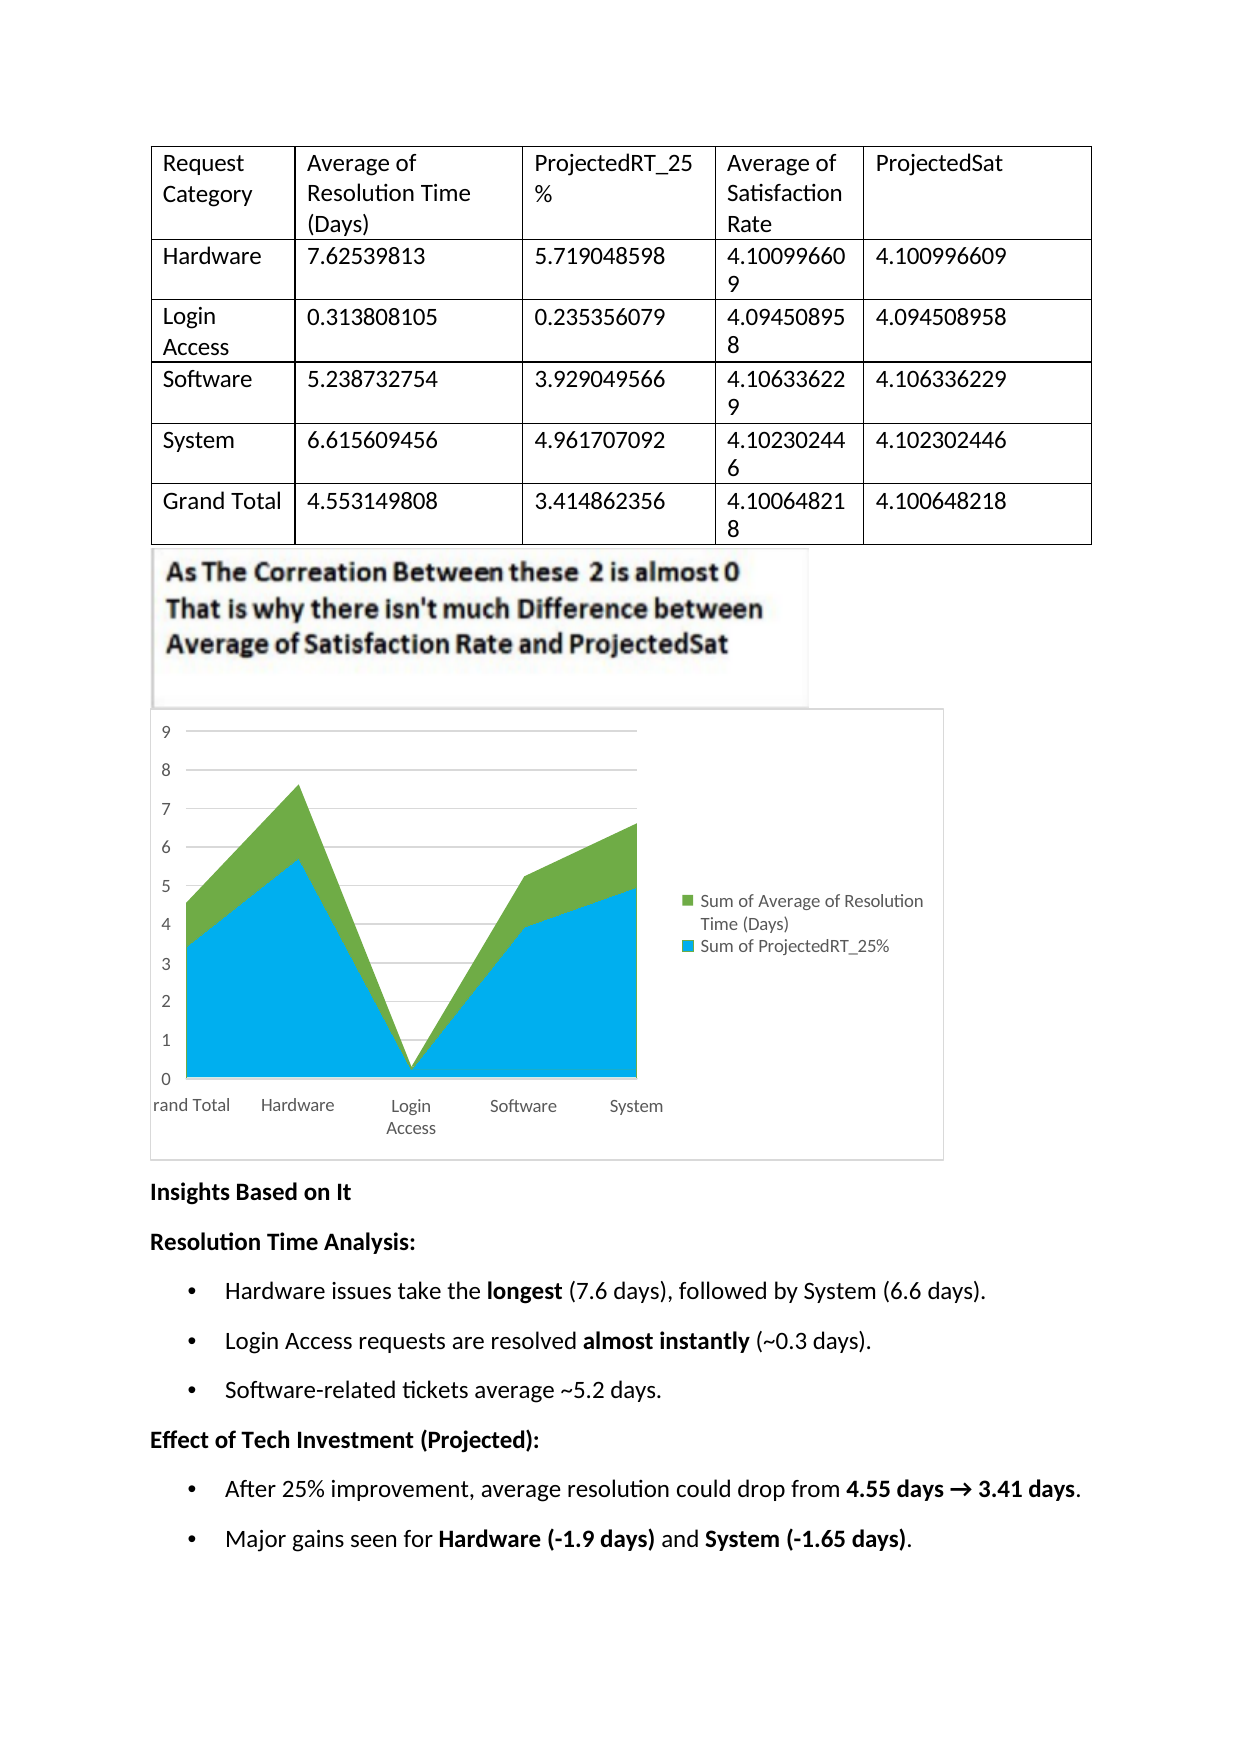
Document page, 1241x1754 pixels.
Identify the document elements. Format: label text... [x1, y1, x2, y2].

list Major gains seen for Hardware (-1.9 days) and System (-1.65 days). [187, 1523, 1240, 1554]
table_header ProjectedSat [864, 147, 1091, 238]
table_cell 4.102302446 [864, 424, 1091, 483]
list After 25% improvement, average resolution could drop from 4.55 days → 3.41 days. [187, 1474, 1240, 1504]
table_cell 4.10633622 9 [716, 363, 863, 422]
table_cell 4.106336229 [864, 363, 1091, 422]
subtitle Insights Based on It Resolution Time Analysis: [150, 1176, 460, 1256]
list Hardware issues take the longest (7.6 days), followed by System (6.6 days). [187, 1276, 1240, 1306]
table_cell Hardware [152, 240, 294, 299]
table_header Average of Satisfaction Rate [716, 147, 863, 238]
table_cell Login Access [152, 300, 294, 361]
table_header Request Category [152, 147, 294, 238]
table_cell 6.615609456 [296, 424, 522, 483]
table_header ProjectedRT_25 % [523, 147, 715, 238]
table_cell 4.100996609 [864, 240, 1091, 299]
table_cell 0.235356079 [523, 300, 715, 361]
table_cell 4.10230244 6 [716, 424, 863, 483]
table_cell Software [152, 363, 294, 422]
table_cell 4.961707092 [523, 424, 715, 483]
table_cell 5.238732754 [296, 363, 522, 422]
table_cell 4.100648218 [864, 484, 1091, 544]
table_header Average of Resolution Time (Days) [296, 147, 522, 238]
table_cell 0.313808105 [296, 300, 522, 361]
table_cell 4.553149808 [296, 484, 522, 544]
table_cell 4.10099660 9 [716, 240, 863, 299]
table_cell 4.094508958 [864, 300, 1091, 361]
list Software-related tickets average ~5.2 days. [187, 1374, 1240, 1405]
list Login Access requests are resolved almost instantly (~0.3 days). [187, 1325, 1240, 1355]
table_cell 3.414862356 [523, 484, 715, 544]
picture [150, 548, 809, 708]
subtitle Effect of Tech Investment (Projected): [150, 1424, 1240, 1454]
table_cell 4.09450895 8 [716, 300, 863, 361]
table_cell 4.10064821 8 [716, 484, 863, 544]
table_cell 7.62539813 [296, 240, 522, 299]
table_cell 3.929049566 [523, 363, 715, 422]
table_cell System [152, 424, 294, 483]
table_cell 5.719048598 [523, 240, 715, 299]
table_cell Grand Total [152, 484, 294, 544]
